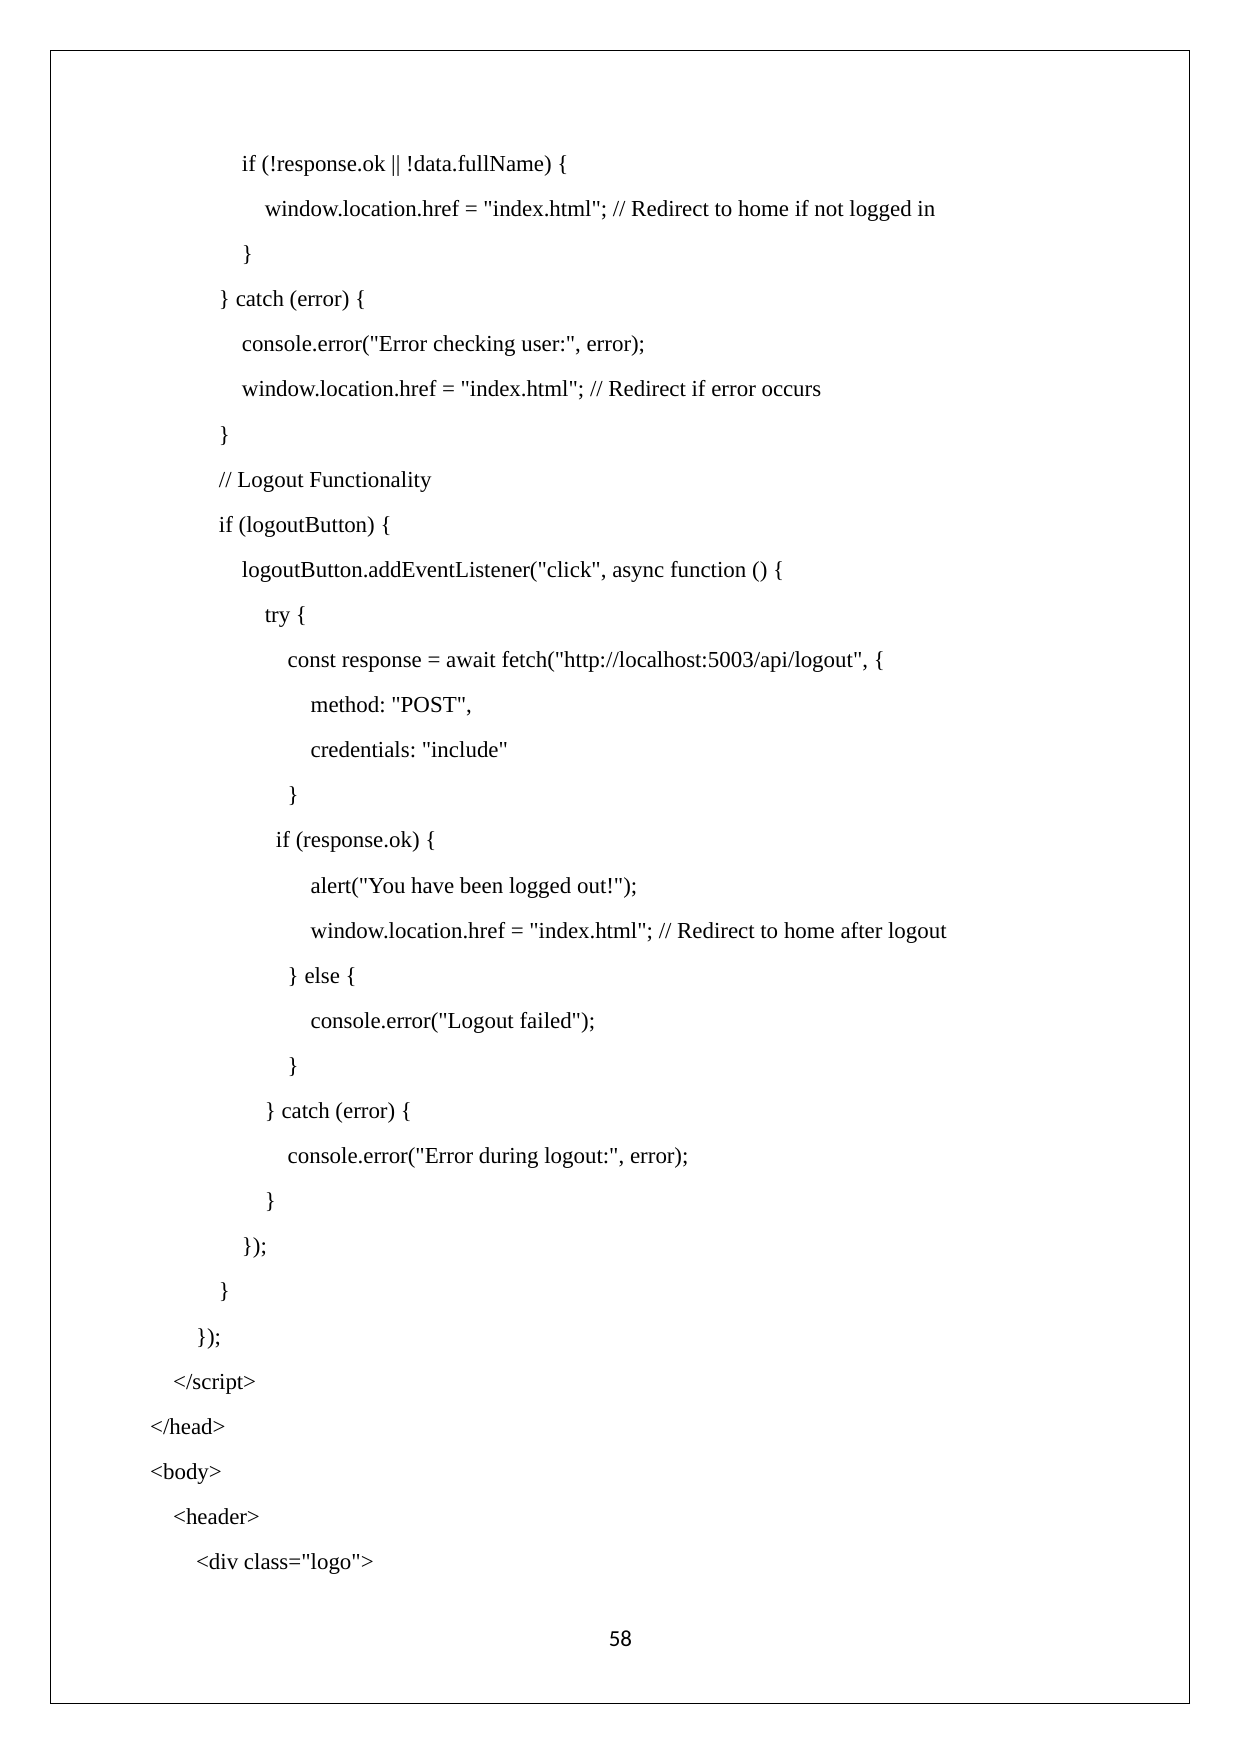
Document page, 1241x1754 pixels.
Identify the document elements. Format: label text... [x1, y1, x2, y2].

text <body> [150, 1458, 1090, 1484]
text try { [150, 601, 1090, 627]
text } catch (error) { [150, 285, 1090, 312]
text </script> [150, 1368, 1090, 1394]
text console.error("Error checking user:", error); [150, 330, 1090, 357]
text credentials: "include" [150, 736, 1090, 763]
text } [150, 1278, 1090, 1304]
text } [150, 781, 1090, 808]
text if (logoutButton) { [150, 511, 1090, 537]
text // Logout Functionality [150, 466, 1090, 492]
text window.location.href = "index.html"; // Redirect to home after logout [150, 917, 1090, 943]
text method: "POST", [150, 691, 1090, 718]
text window.location.href = "index.html"; // Redirect to home if not logged in [150, 195, 1090, 221]
text window.location.href = "index.html"; // Redirect if error occurs [150, 376, 1090, 402]
text console.error("Logout failed"); [150, 1007, 1090, 1033]
text if (!response.ok || !data.fullName) { [150, 150, 1090, 176]
text <header> [150, 1503, 1090, 1529]
text }); [150, 1323, 1090, 1349]
text console.error("Error during logout:", error); [150, 1142, 1090, 1169]
text } else { [150, 962, 1090, 988]
text if (response.ok) { [150, 827, 1090, 853]
text logoutButton.addEventListener("click", async function () { [150, 556, 1090, 582]
text <div class="logo"> [150, 1548, 1090, 1574]
text } [150, 240, 1090, 267]
text } [150, 421, 1090, 447]
text alert("You have been logged out!"); [150, 872, 1090, 898]
text } catch (error) { [150, 1097, 1090, 1123]
text const response = await fetch("http://localhost:5003/api/logout", { [150, 646, 1090, 672]
text } [150, 1052, 1090, 1078]
text }); [150, 1232, 1090, 1259]
text } [150, 1187, 1090, 1214]
text </head> [150, 1413, 1090, 1439]
